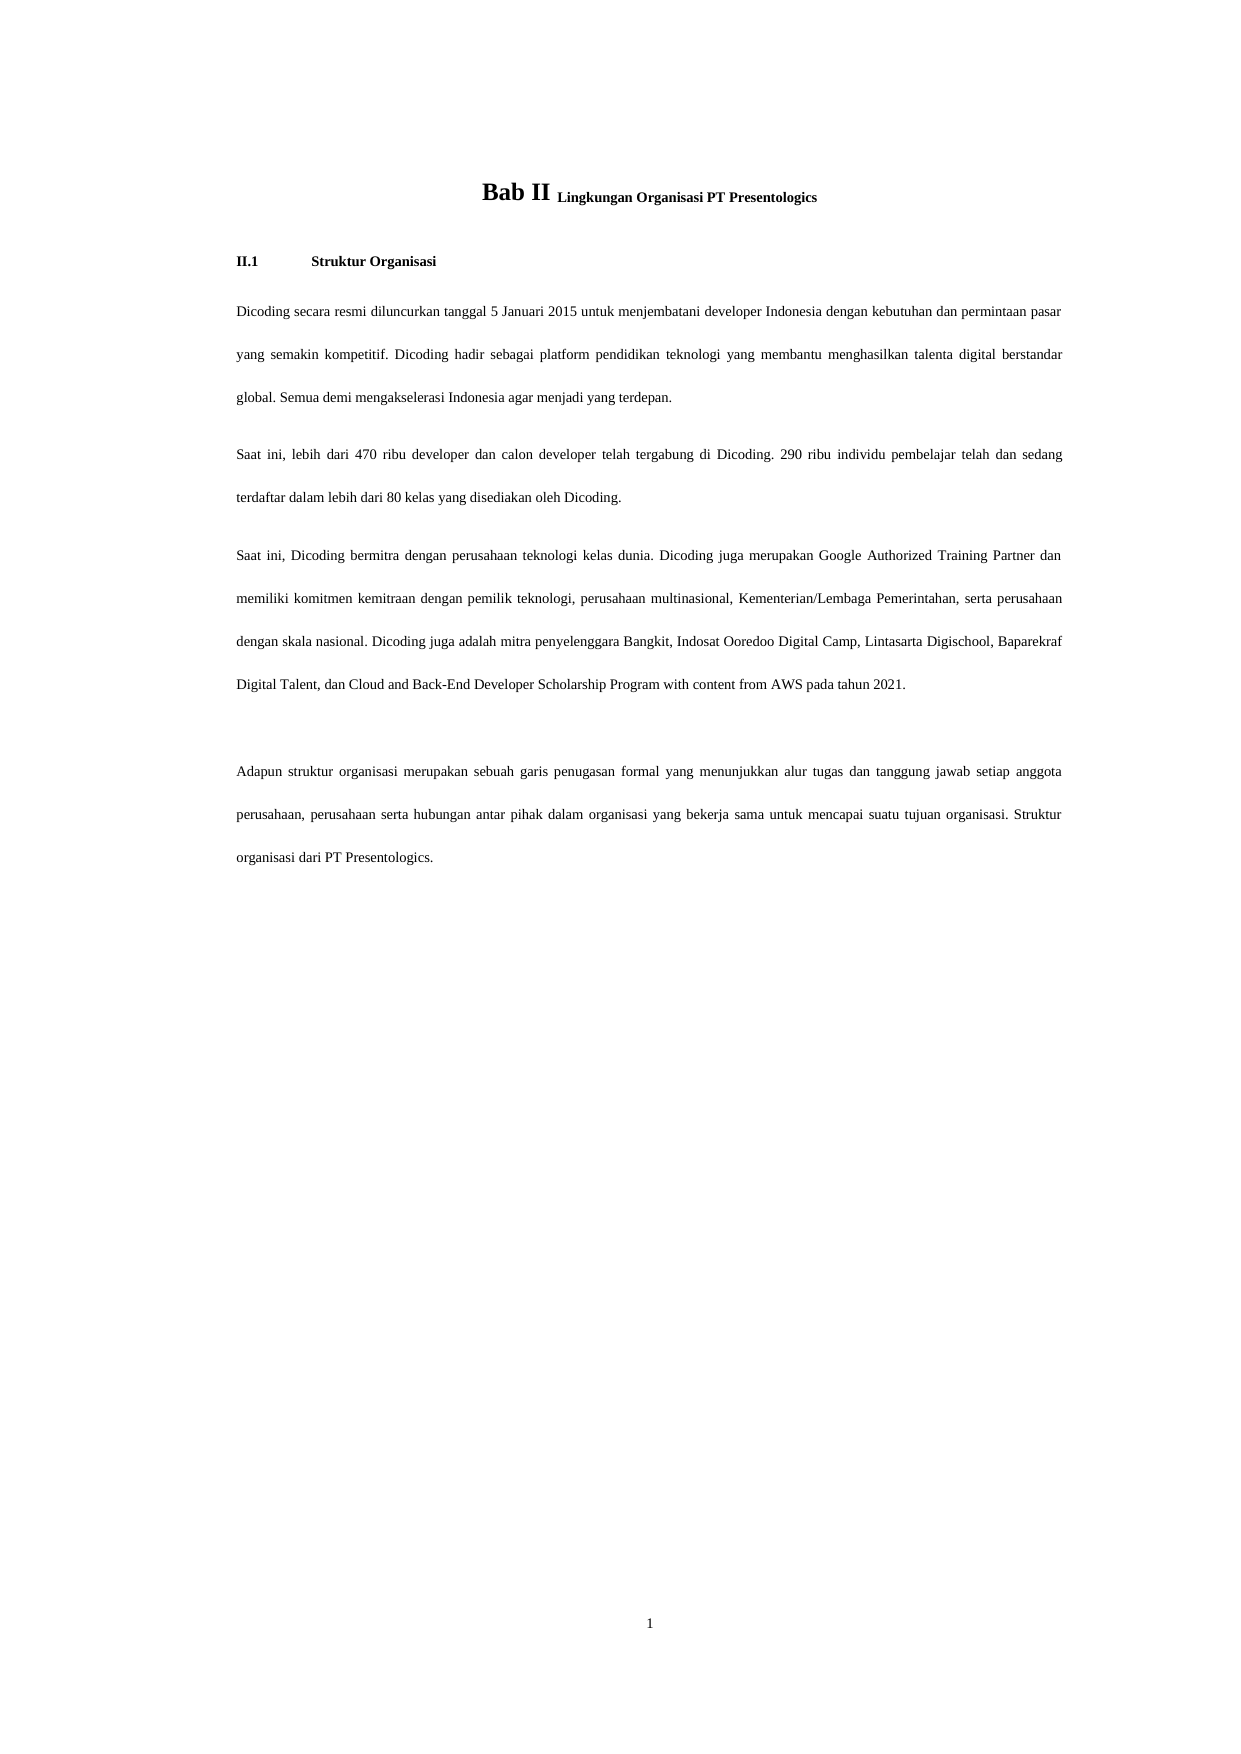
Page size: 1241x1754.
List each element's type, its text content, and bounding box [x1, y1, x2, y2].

text Saat ini, Dicoding bermitra dengan perusahaan teknologi kelas dunia. Dicoding juga merupakan Google Authorized Training Partner dan memiliki komitmen kemitraan dengan pemilik teknologi, perusahaan multinasional, Kementerian/Lembaga Pemerintahan, serta perusahaan dengan skala nasional. Dicoding juga adalah mitra penyelenggara Bangkit, Indosat Ooredoo Digital Camp, Lintasarta Digischool, Baparekraf Digital Talent, dan Cloud and Back-End Developer Scholarship Program with content from AWS pada tahun 2021. [236, 535, 1063, 693]
text Adapun struktur organisasi merupakan sebuah garis penugasan formal yang menunjukkan alur tugas dan tanggung jawab setiap anggota perusahaan, perusahaan serta hubungan antar pihak dalam organisasi yang bekerja sama untuk mencapai suatu tujuan organisasi. Struktur organisasi dari PT Presentologics. [236, 707, 1063, 865]
subtitle Lingkungan Organisasi PT Presentologics [236, 177, 1063, 206]
subtitle Struktur Organisasi [236, 241, 1063, 270]
text Dicoding secara resmi diluncurkan tanggal 5 Januari 2015 untuk menjembatani developer Indonesia dengan kebutuhan dan permintaan pasar yang semakin kompetitif. Dicoding hadir sebagai platform pendidikan teknologi yang membantu menghasilkan talenta digital berstandar global. Semua demi mengakselerasi Indonesia agar menjadi yang terdepan. [236, 290, 1063, 405]
text Saat ini, lebih dari 470 ribu developer dan calon developer telah tergabung di Dicoding. 290 ribu individu pembelajar telah dan sedang terdaftar dalam lebih dari 80 kelas yang disediakan oleh Dicoding. [236, 434, 1063, 506]
